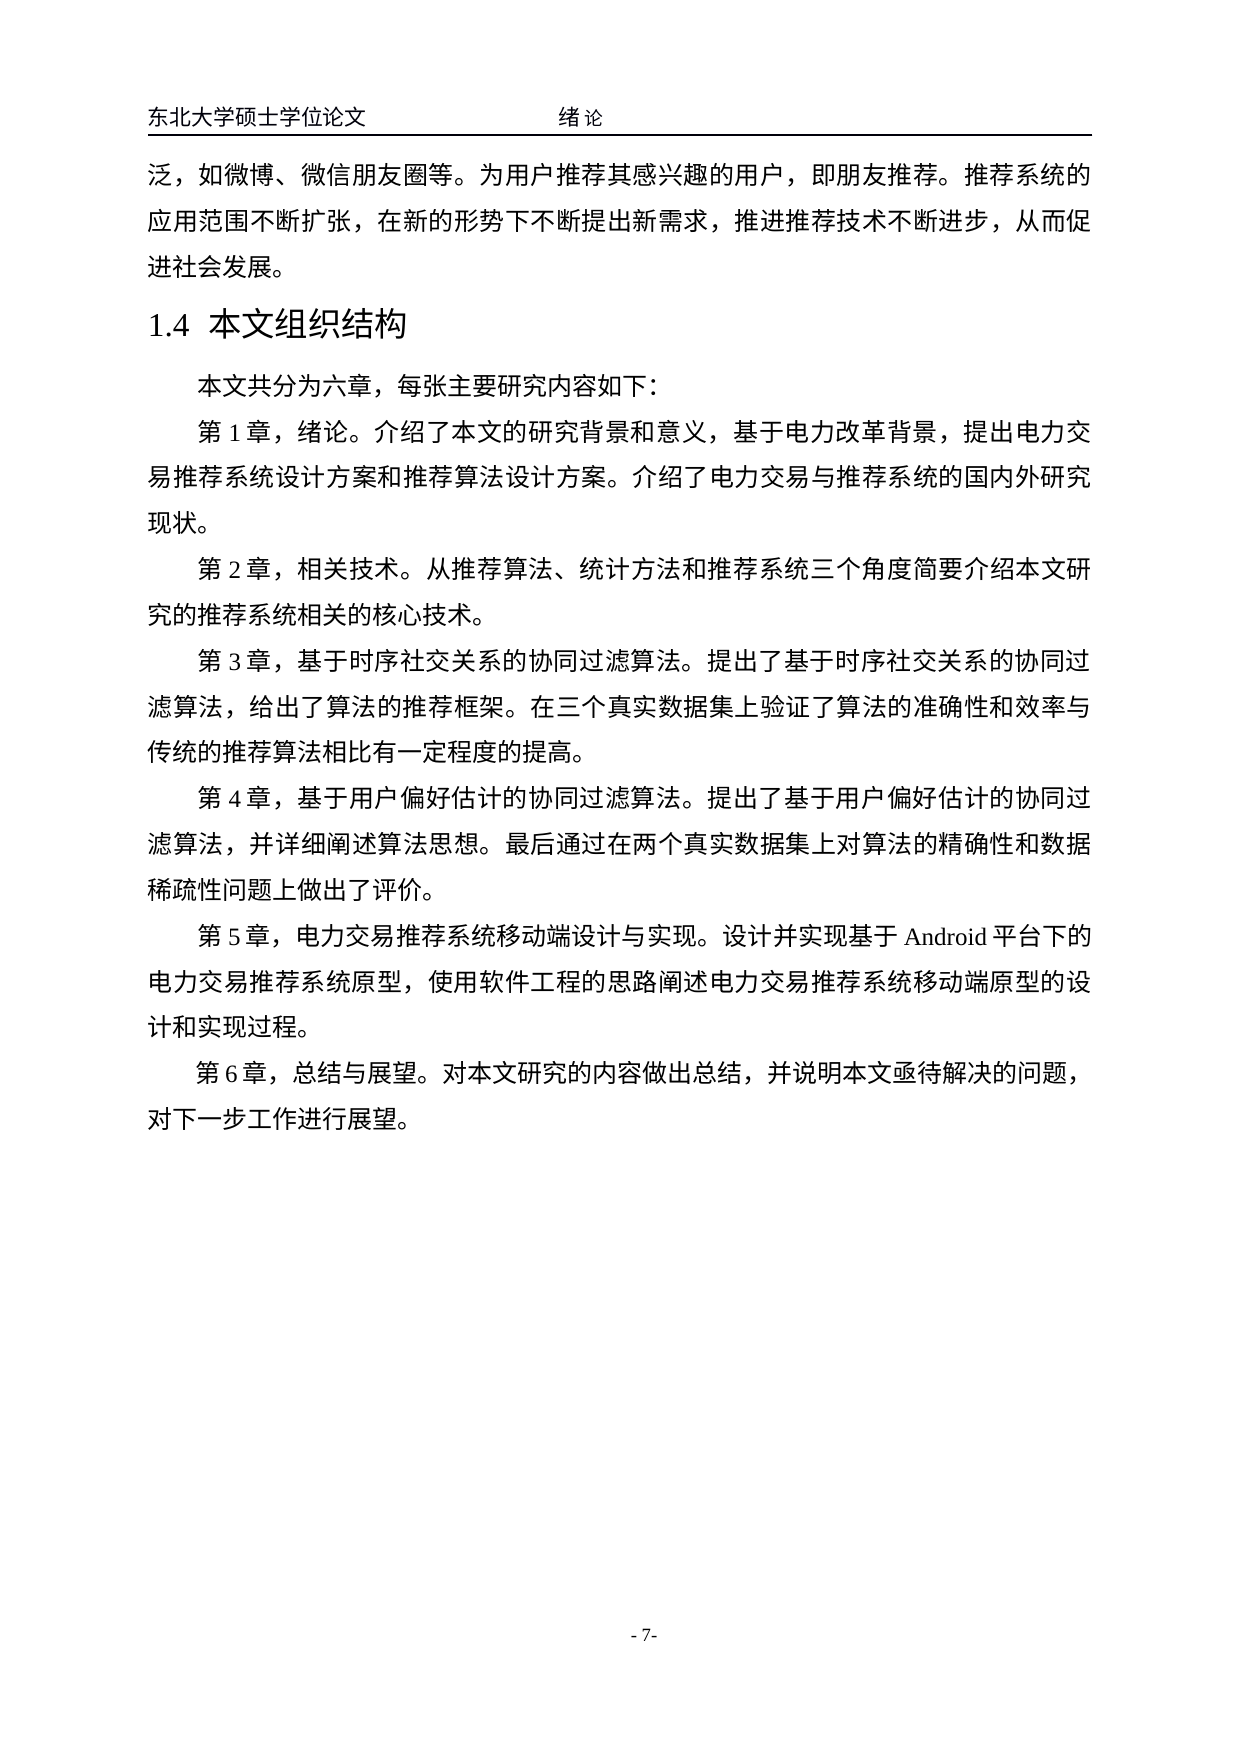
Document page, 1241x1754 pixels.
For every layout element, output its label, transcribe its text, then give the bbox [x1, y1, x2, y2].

text 第1章，绪论。介绍了本文的研究背景和意义，基于电力改革背景，提出电力交易推荐系统设计方案和推荐算法设计方案。介绍了电力交易与推荐系统的国内外研究现状。 [148, 404, 1092, 542]
text 本文共分为六章，每张主要研究内容如下： [148, 358, 1092, 404]
text 第2章，相关技术。从推荐算法、统计方法和推荐系统三个角度简要介绍本文研究的推荐系统相关的核心技术。 [148, 542, 1092, 633]
subtitle 本文组织结构 [148, 298, 1092, 346]
text 第5章，电力交易推荐系统移动端设计与实现。设计并实现基于Android平台下的电力交易推荐系统原型，使用软件工程的思路阐述电力交易推荐系统移动端原型的设计和实现过程。 [148, 908, 1092, 1046]
text 第4章，基于用户偏好估计的协同过滤算法。提出了基于用户偏好估计的协同过滤算法，并详细阐述算法思想。最后通过在两个真实数据集上对算法的精确性和数据稀疏性问题上做出了评价。 [148, 771, 1092, 908]
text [148, 148, 1092, 285]
text 第6章，总结与展望。对本文研究的内容做出总结，并说明本文亟待解决的问题，对下一步工作进行展望。 [148, 1046, 1092, 1138]
text 第3章，基于时序社交关系的协同过滤算法。提出了基于时序社交关系的协同过滤算法，给出了算法的推荐框架。在三个真实数据集上验证了算法的准确性和效率与传统的推荐算法相比有一定程度的提高。 [148, 633, 1092, 771]
